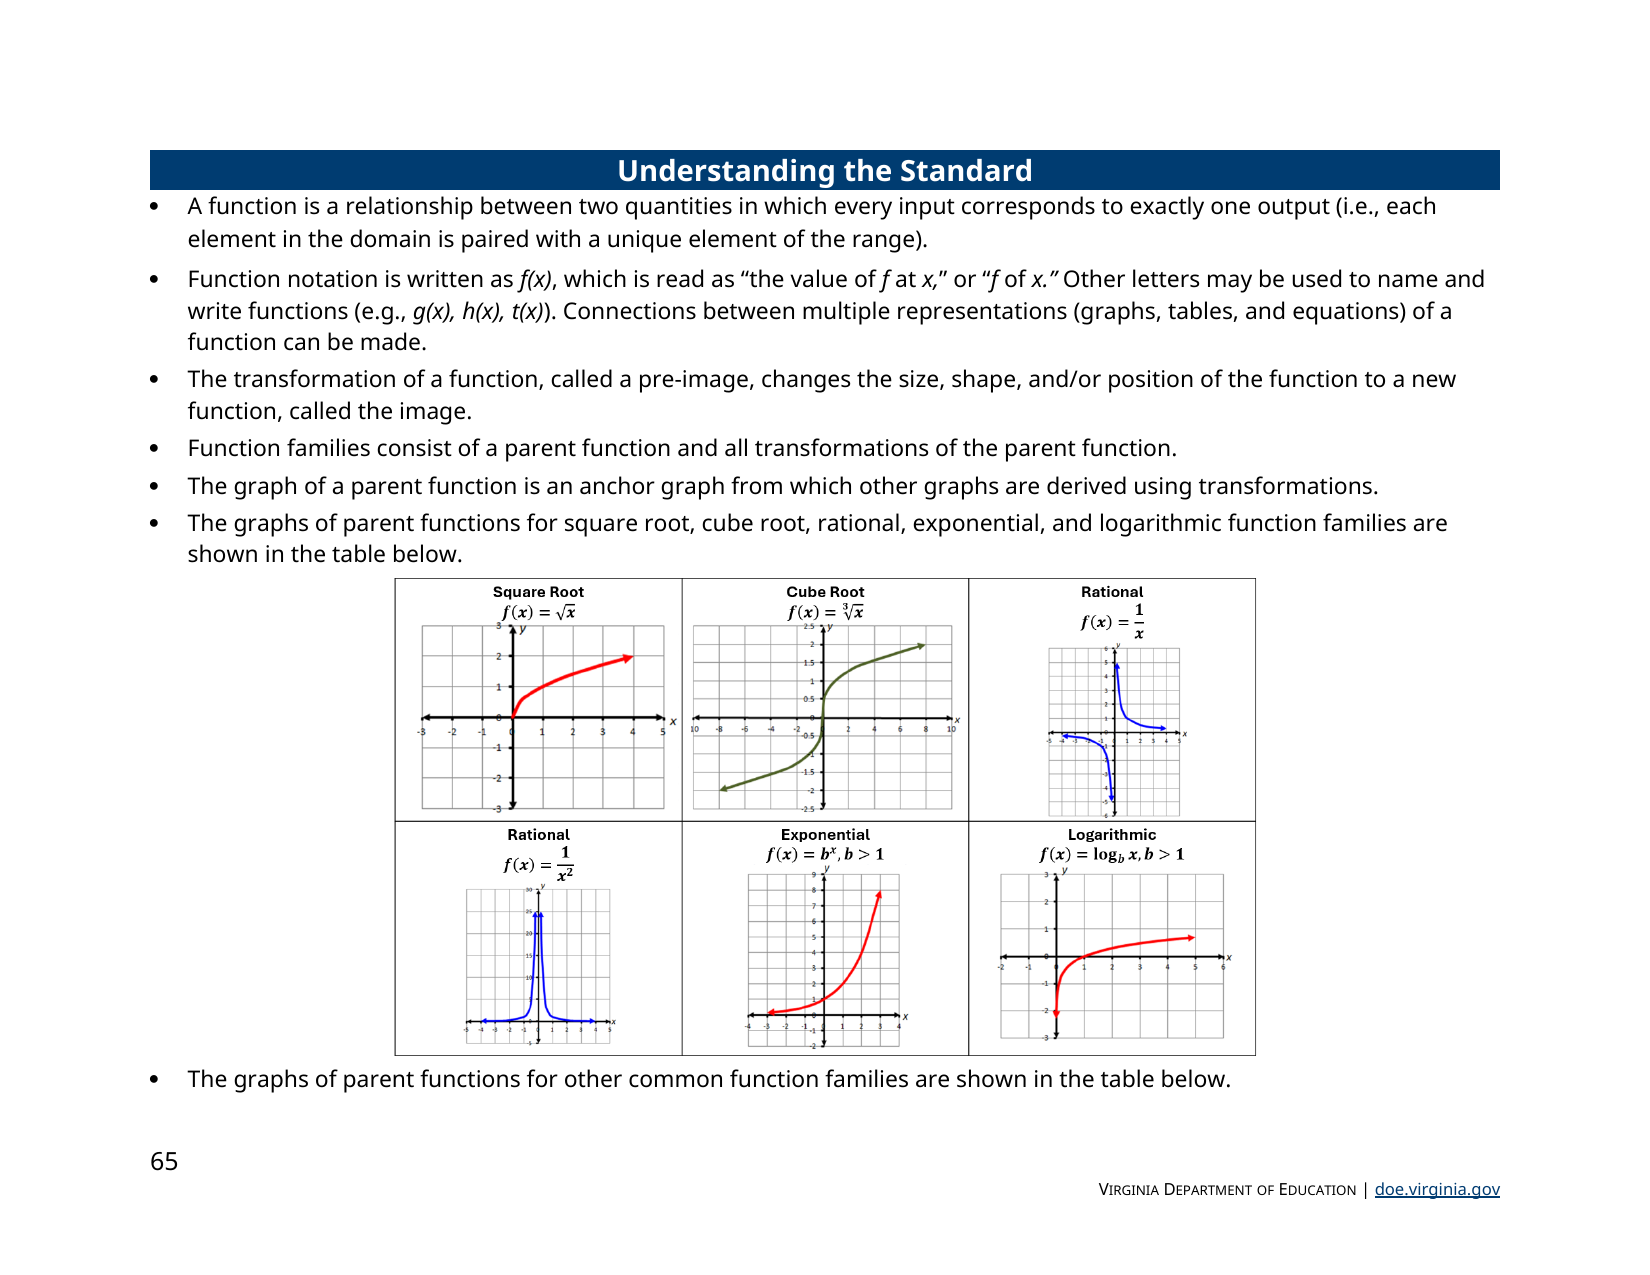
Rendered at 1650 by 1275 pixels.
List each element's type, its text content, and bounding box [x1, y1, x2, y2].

list The graphs of parent functions for other common function families are shown in the table below. [150, 1063, 1500, 1094]
picture [393, 576, 1257, 1057]
list A function is a relationship between two quantities in which every input corresponds to exactly one output (i.e., each element in the domain is paired with a unique element of the range). [150, 190, 1500, 255]
list The transformation of a function, called a pre-image, changes the size, shape, and/or position of the function to a new function, called the image. [150, 363, 1500, 426]
subtitle Understanding the Standard [150, 150, 1500, 190]
list The graphs of parent functions for square root, cube root, rational, exponential, and logarithmic function families are shown in the table below. [150, 507, 1500, 570]
list Function notation is written as f(x), which is read as “the value of f at x,” or “f of x.” Other letters may be used to name and write functions (e.g., g(x), h(x), t(x)). Connections between multiple representations (graphs, tables, and equations) of a function can be made. [150, 263, 1500, 357]
list Function families consist of a parent function and all transformations of the parent function. [150, 432, 1500, 463]
list The graph of a parent function is an anchor graph from which other graphs are derived using transformations. [150, 470, 1500, 501]
